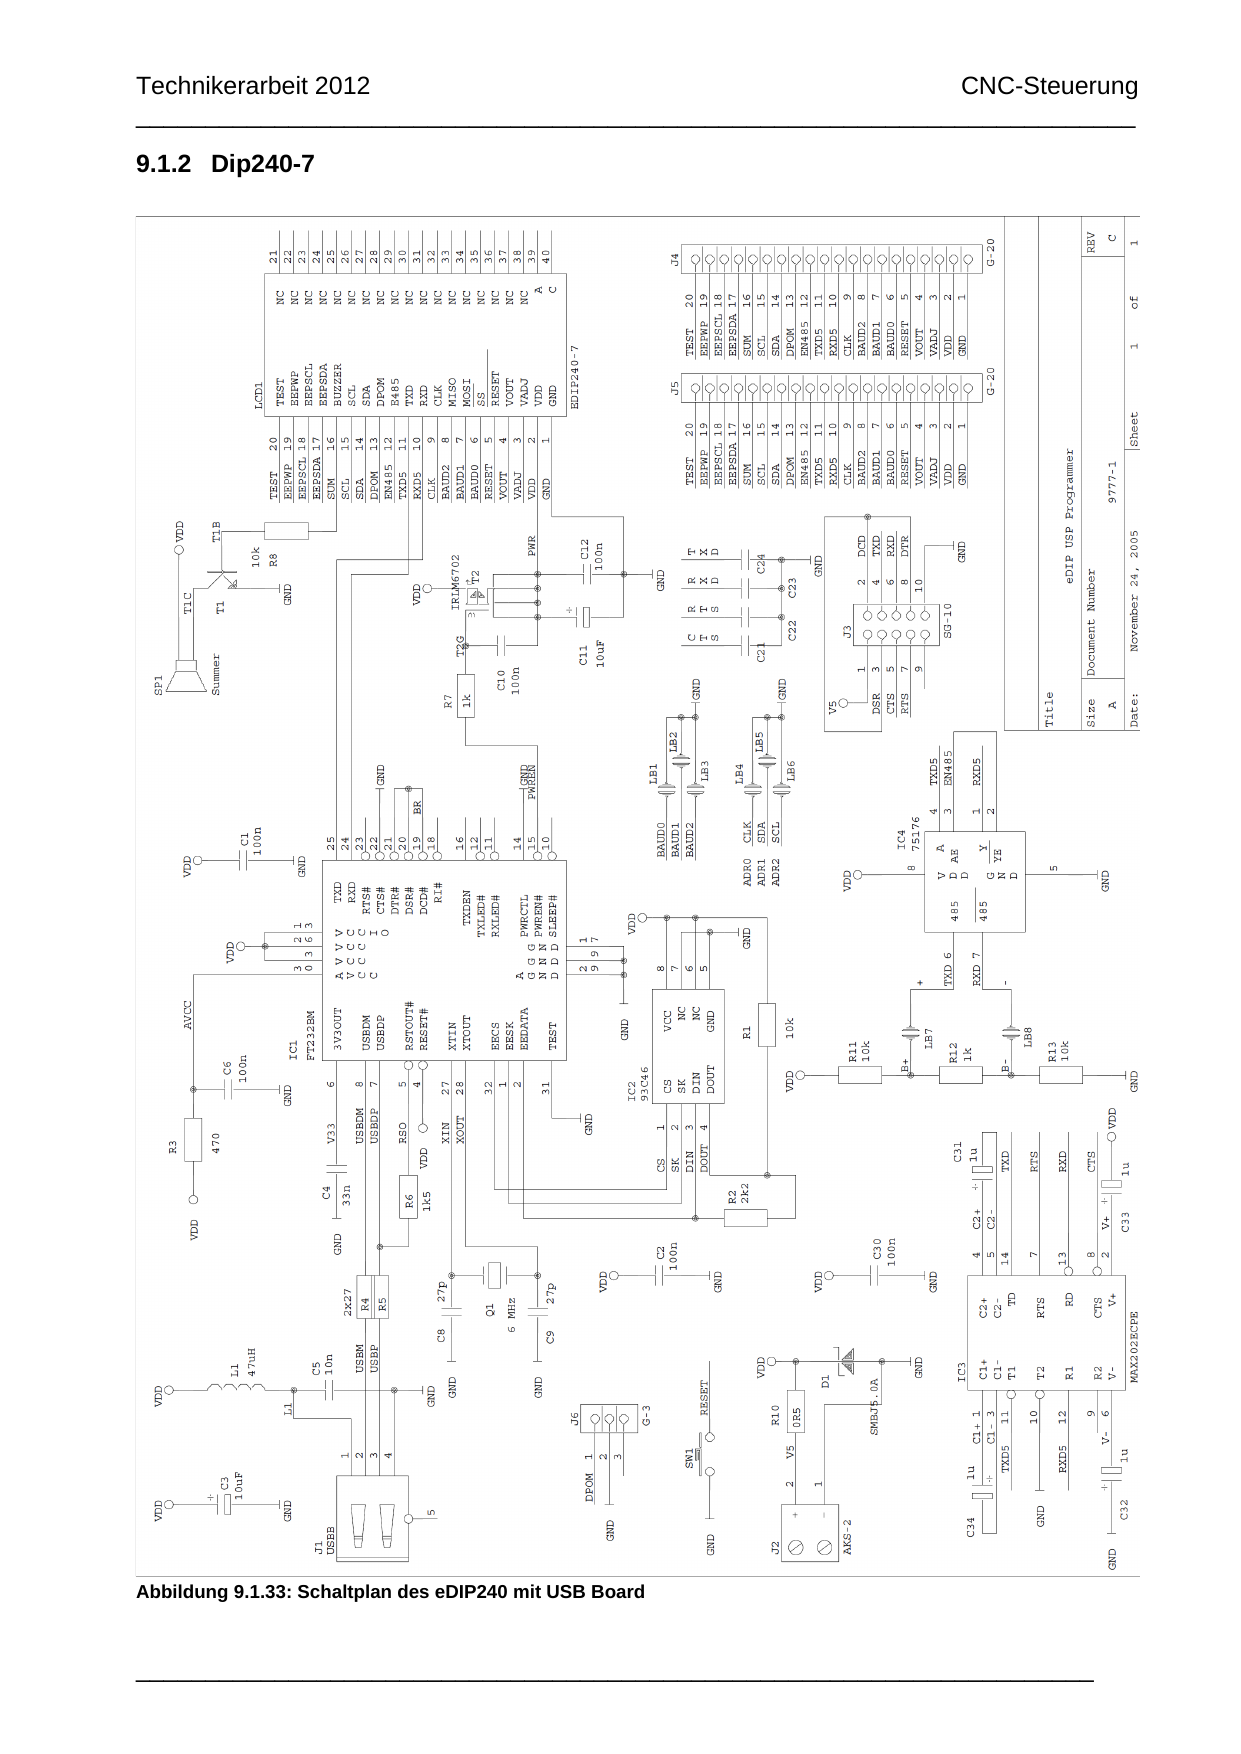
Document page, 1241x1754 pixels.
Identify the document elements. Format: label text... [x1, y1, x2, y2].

subtitle Dip240-7 [136, 149, 1140, 178]
